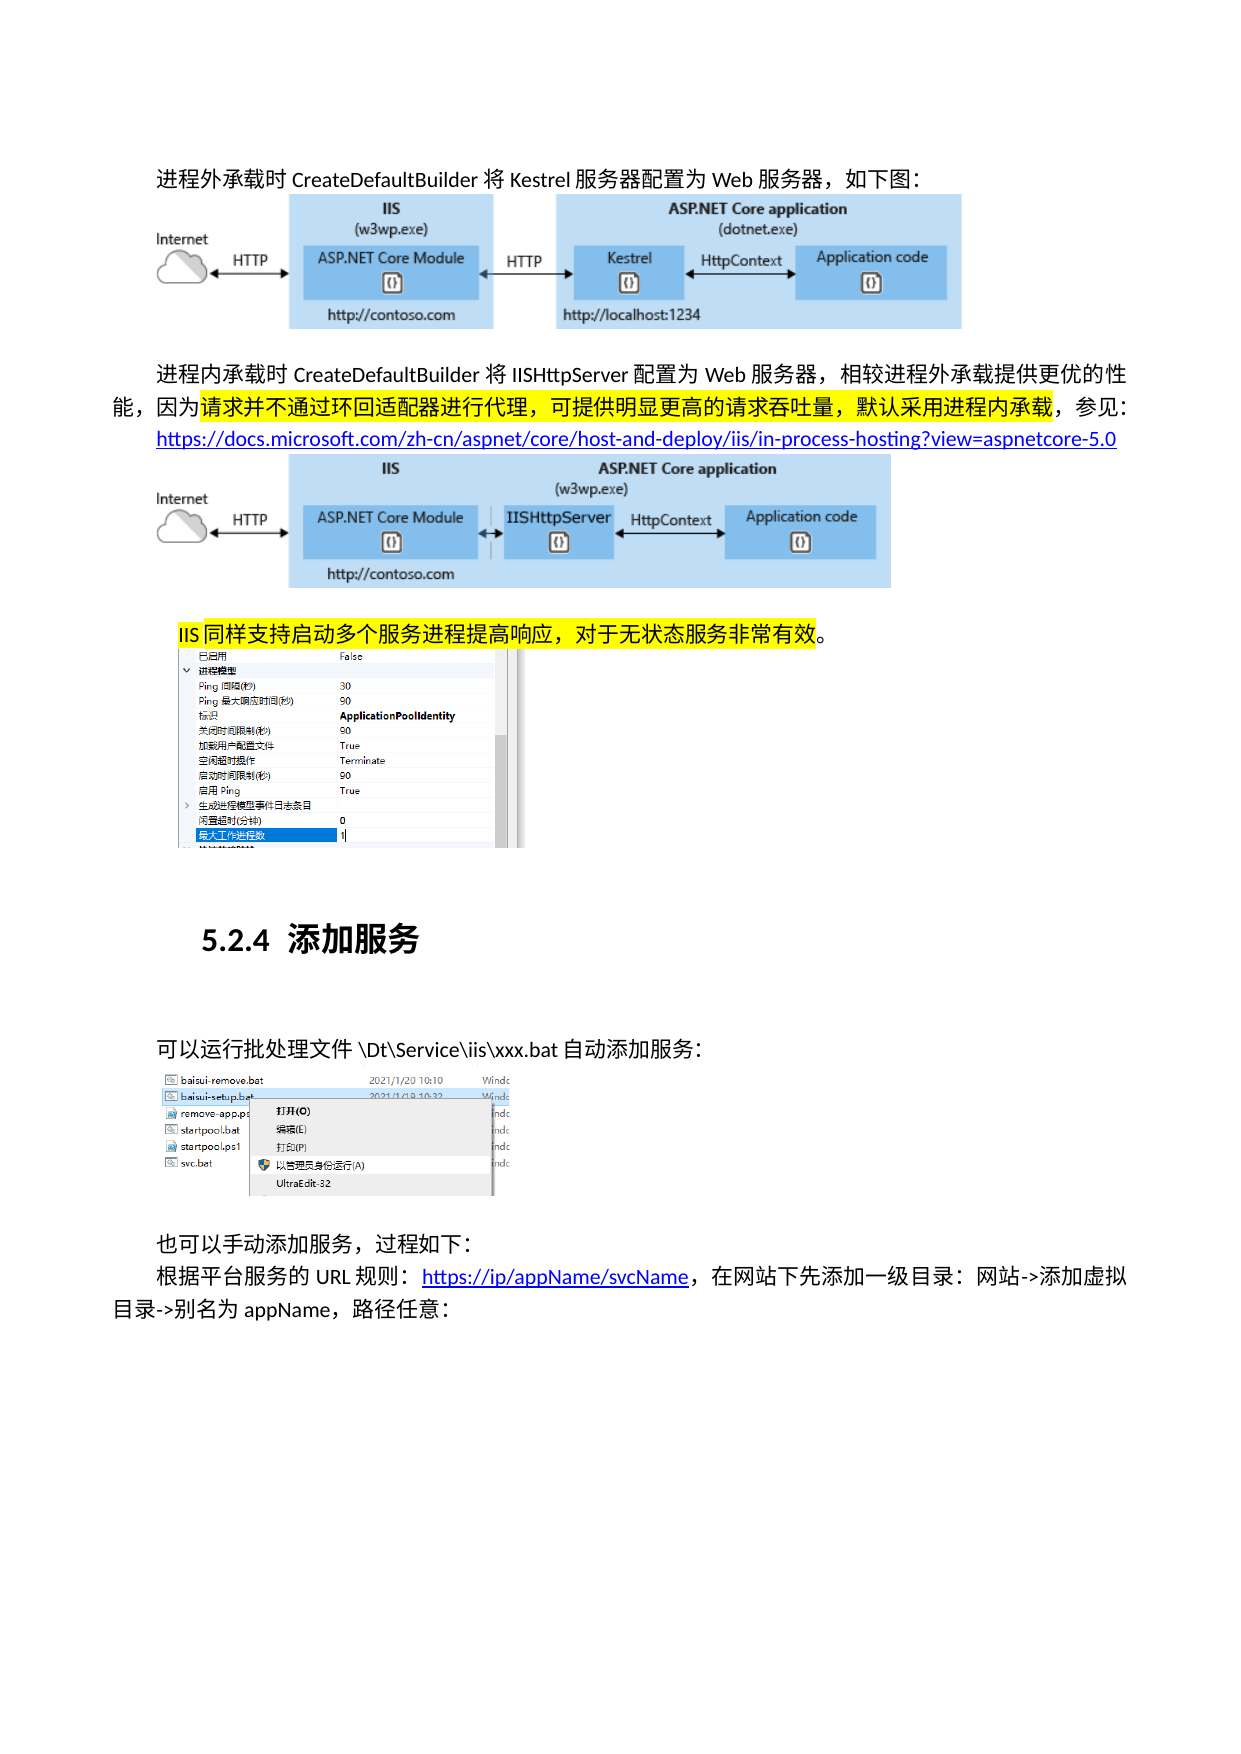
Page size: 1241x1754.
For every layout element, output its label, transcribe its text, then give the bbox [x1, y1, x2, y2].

picture [178, 649, 525, 848]
text 可以运行批处理文件 \Dt\Service\iis\xxx.bat自动添加服务： [112, 1031, 1128, 1064]
text IIS同样支持启动多个服务进程提高响应，对于无状态服务非常有效。 [112, 617, 1128, 649]
picture [156, 1063, 510, 1196]
text 根据平台服务的URL规则：https://ip/appName/svcName，在网站下先添加一级目录：网站->添加虚拟目录->别名为appName，路径任意： [112, 1259, 1128, 1324]
text https://docs.microsoft.com/zh-cn/aspnet/core/host-and-deploy/iis/in-process-hosting?view=aspnetcore-5.0 [112, 422, 1128, 454]
subtitle 添加服务 [201, 904, 1128, 969]
picture [156, 194, 962, 329]
text 进程内承载时CreateDefaultBuilder 将IISHttpServer配置为 Web 服务器，相较进程外承载提供更优的性能，因为请求并不通过环回适配器进行代理，可提供明显更高的请求吞吐量，默认采用进程内承载，参见： [112, 357, 1128, 422]
text 进程外承载时CreateDefaultBuilder 将 Kestrel 服务器配置为 Web 服务器，如下图： [112, 162, 1128, 194]
text 也可以手动添加服务，过程如下： [112, 1226, 1128, 1259]
picture [156, 454, 891, 588]
